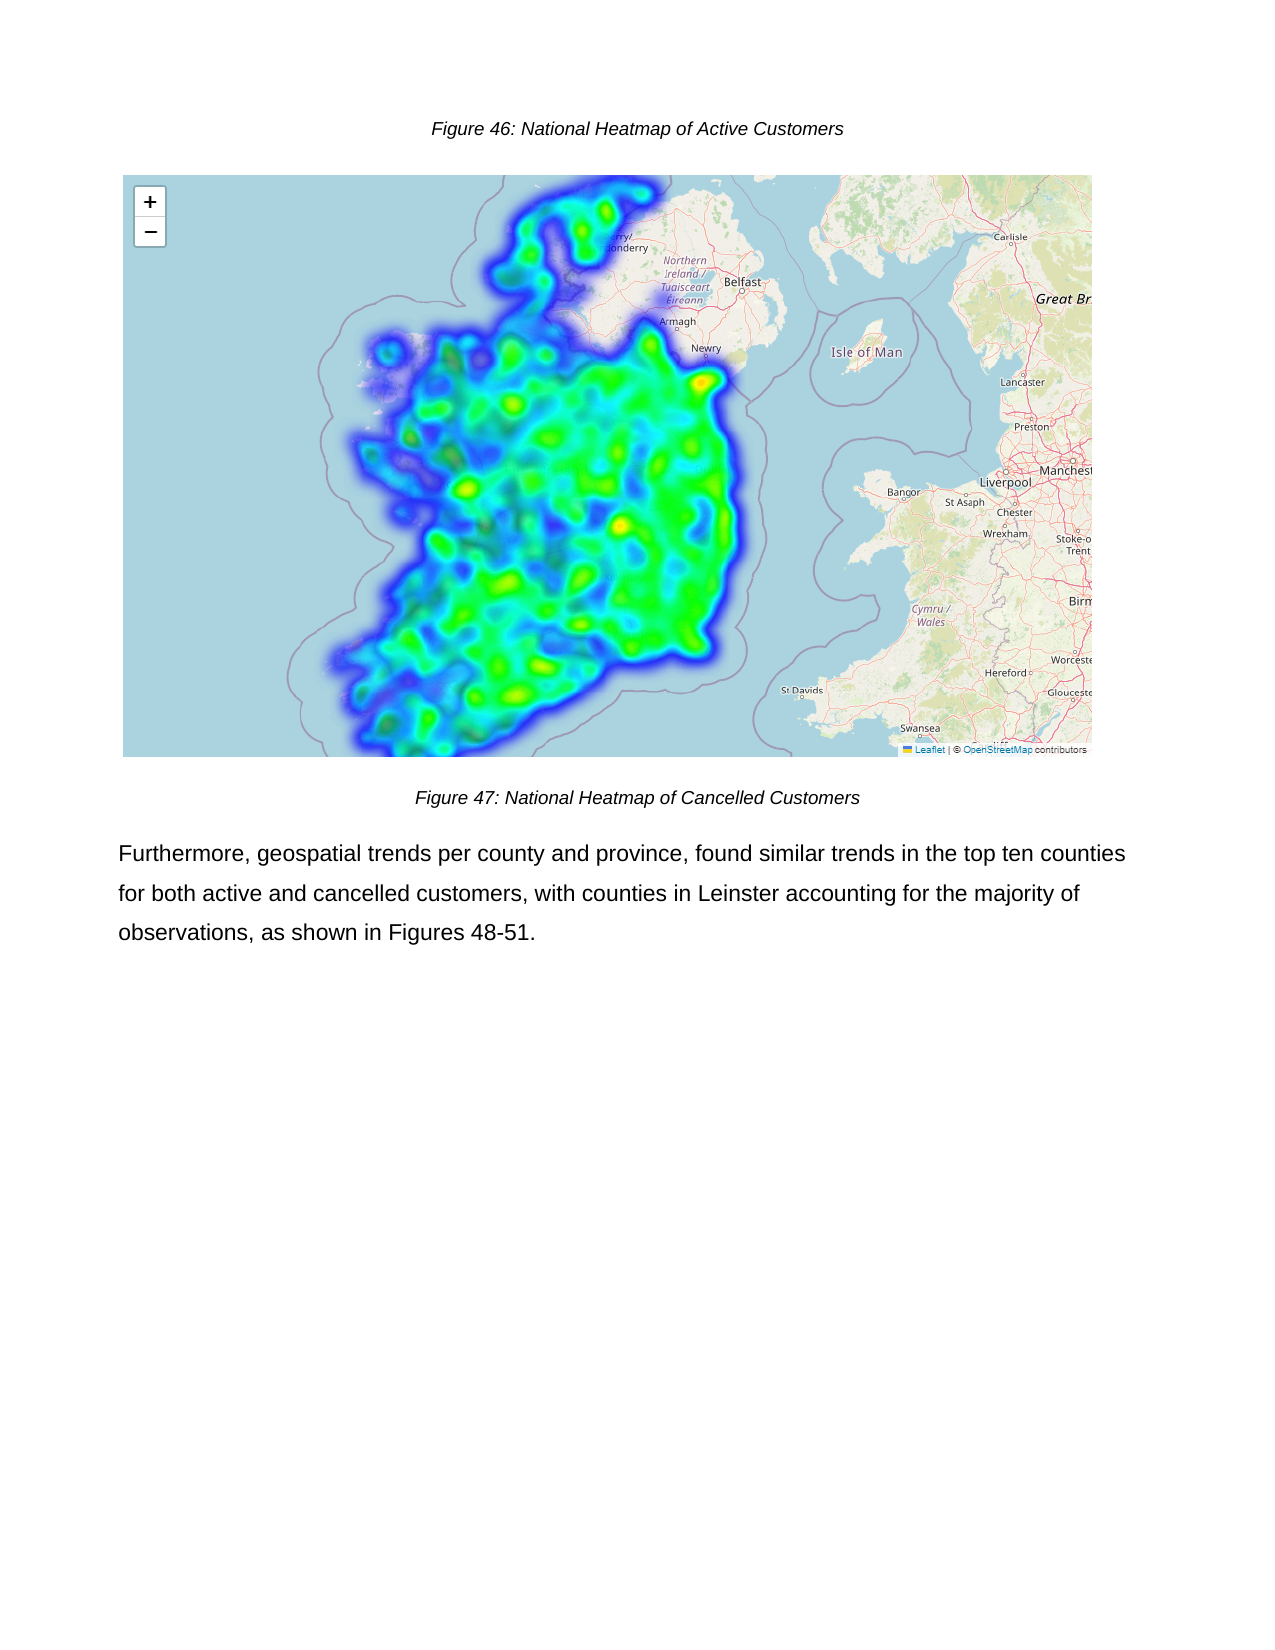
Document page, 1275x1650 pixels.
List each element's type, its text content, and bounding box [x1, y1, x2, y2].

picture [118, 171, 1094, 758]
text Furthermore, geospatial trends per county and province, found similar trends in the top ten counties for both active and cancelled customers, with counties in Leinster accounting for the majority of observations, as shown in Figures 48-51. [118, 840, 1157, 946]
picture [441, 722, 447, 736]
